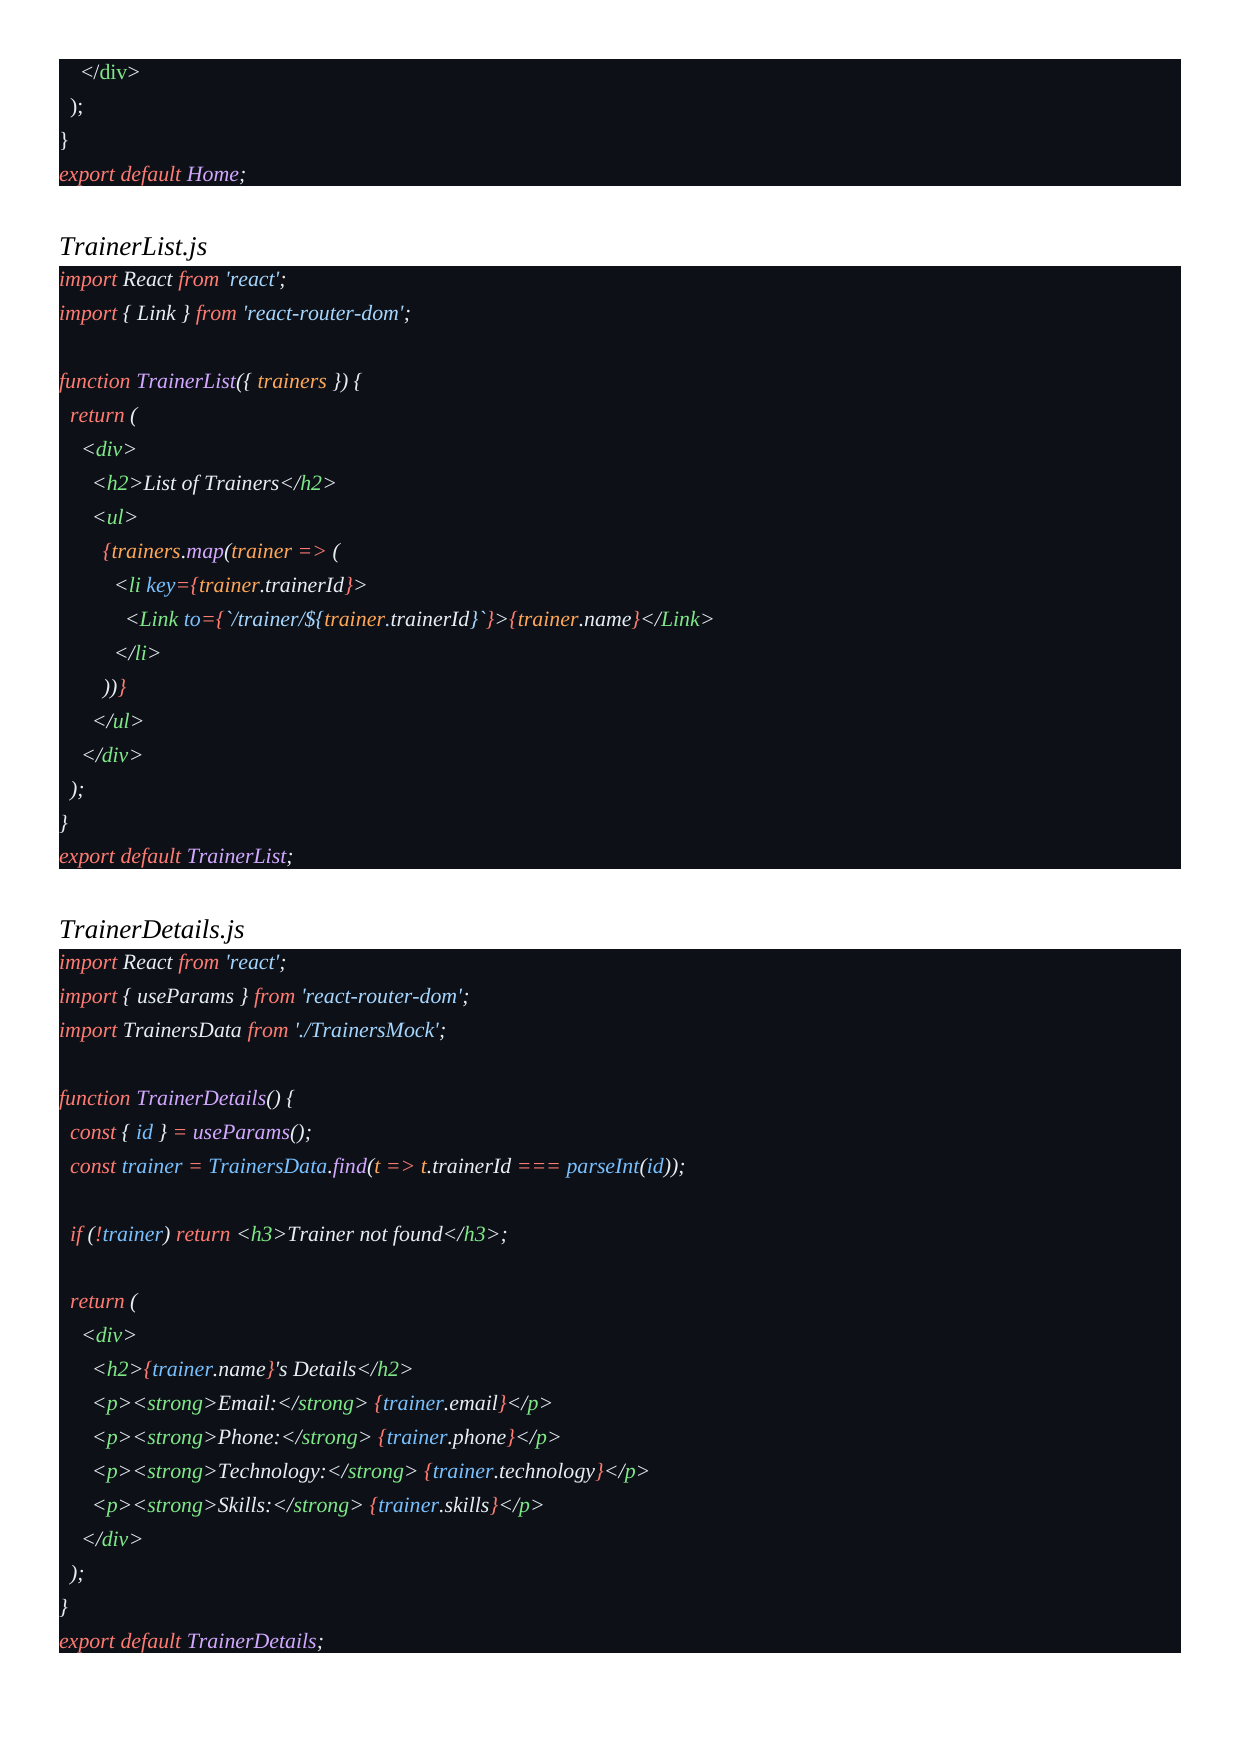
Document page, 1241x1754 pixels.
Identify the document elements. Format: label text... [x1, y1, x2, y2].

text <h2>{trainer.name}'s Details</h2> [59, 1356, 1181, 1382]
text ); [59, 776, 1181, 801]
text import TrainersData from './TrainersMock'; [59, 1017, 1181, 1042]
text <div> [59, 436, 1181, 461]
text import React from 'react'; [59, 266, 1181, 291]
text ); [59, 1560, 1181, 1585]
text ); [59, 93, 1181, 118]
text } [59, 809, 1181, 835]
text function TrainerDetails() { [59, 1085, 1181, 1110]
text export default Home; [59, 161, 1181, 186]
text </div> [59, 742, 1181, 767]
text } [59, 127, 1181, 152]
text <h2>List of Trainers</h2> [59, 470, 1181, 495]
text } [59, 1594, 1181, 1619]
text <p><strong>Email:</strong> {trainer.email}</p> [59, 1390, 1181, 1416]
text import React from 'react'; [59, 949, 1181, 974]
text import { Link } from 'react-router-dom'; [59, 300, 1181, 325]
text ))} [59, 674, 1181, 699]
text export default TrainerDetails; [59, 1628, 1181, 1653]
text import { useParams } from 'react-router-dom'; [59, 983, 1181, 1008]
text {trainers.map(trainer => ( [59, 538, 1181, 563]
text TrainerDetails.js [59, 913, 1181, 944]
text export default TrainerList; [59, 843, 1181, 869]
text const trainer = TrainersData.find(t => t.trainerId === parseInt(id)); [59, 1153, 1181, 1178]
text function TrainerList({ trainers }) { [59, 368, 1181, 393]
text <p><strong>Phone:</strong> {trainer.phone}</p> [59, 1424, 1181, 1449]
text <p><strong>Technology:</strong> {trainer.technology}</p> [59, 1458, 1181, 1483]
text <p><strong>Skills:</strong> {trainer.skills}</p> [59, 1492, 1181, 1517]
text <Link to={`/trainer/${trainer.trainerId}`}>{trainer.name}</Link> [59, 606, 1181, 631]
text <div> [59, 1322, 1181, 1348]
text if (!trainer) return <h3>Trainer not found</h3>; [59, 1221, 1181, 1246]
text </li> [59, 640, 1181, 665]
text return ( [59, 1288, 1181, 1314]
text </ul> [59, 708, 1181, 733]
text <li key={trainer.trainerId}> [59, 572, 1181, 597]
text TrainerList.js [59, 231, 1181, 262]
text </div> [59, 1526, 1181, 1551]
text <ul> [59, 504, 1181, 529]
text </div> [59, 59, 1181, 84]
text return ( [59, 402, 1181, 427]
text const { id } = useParams(); [59, 1119, 1181, 1144]
